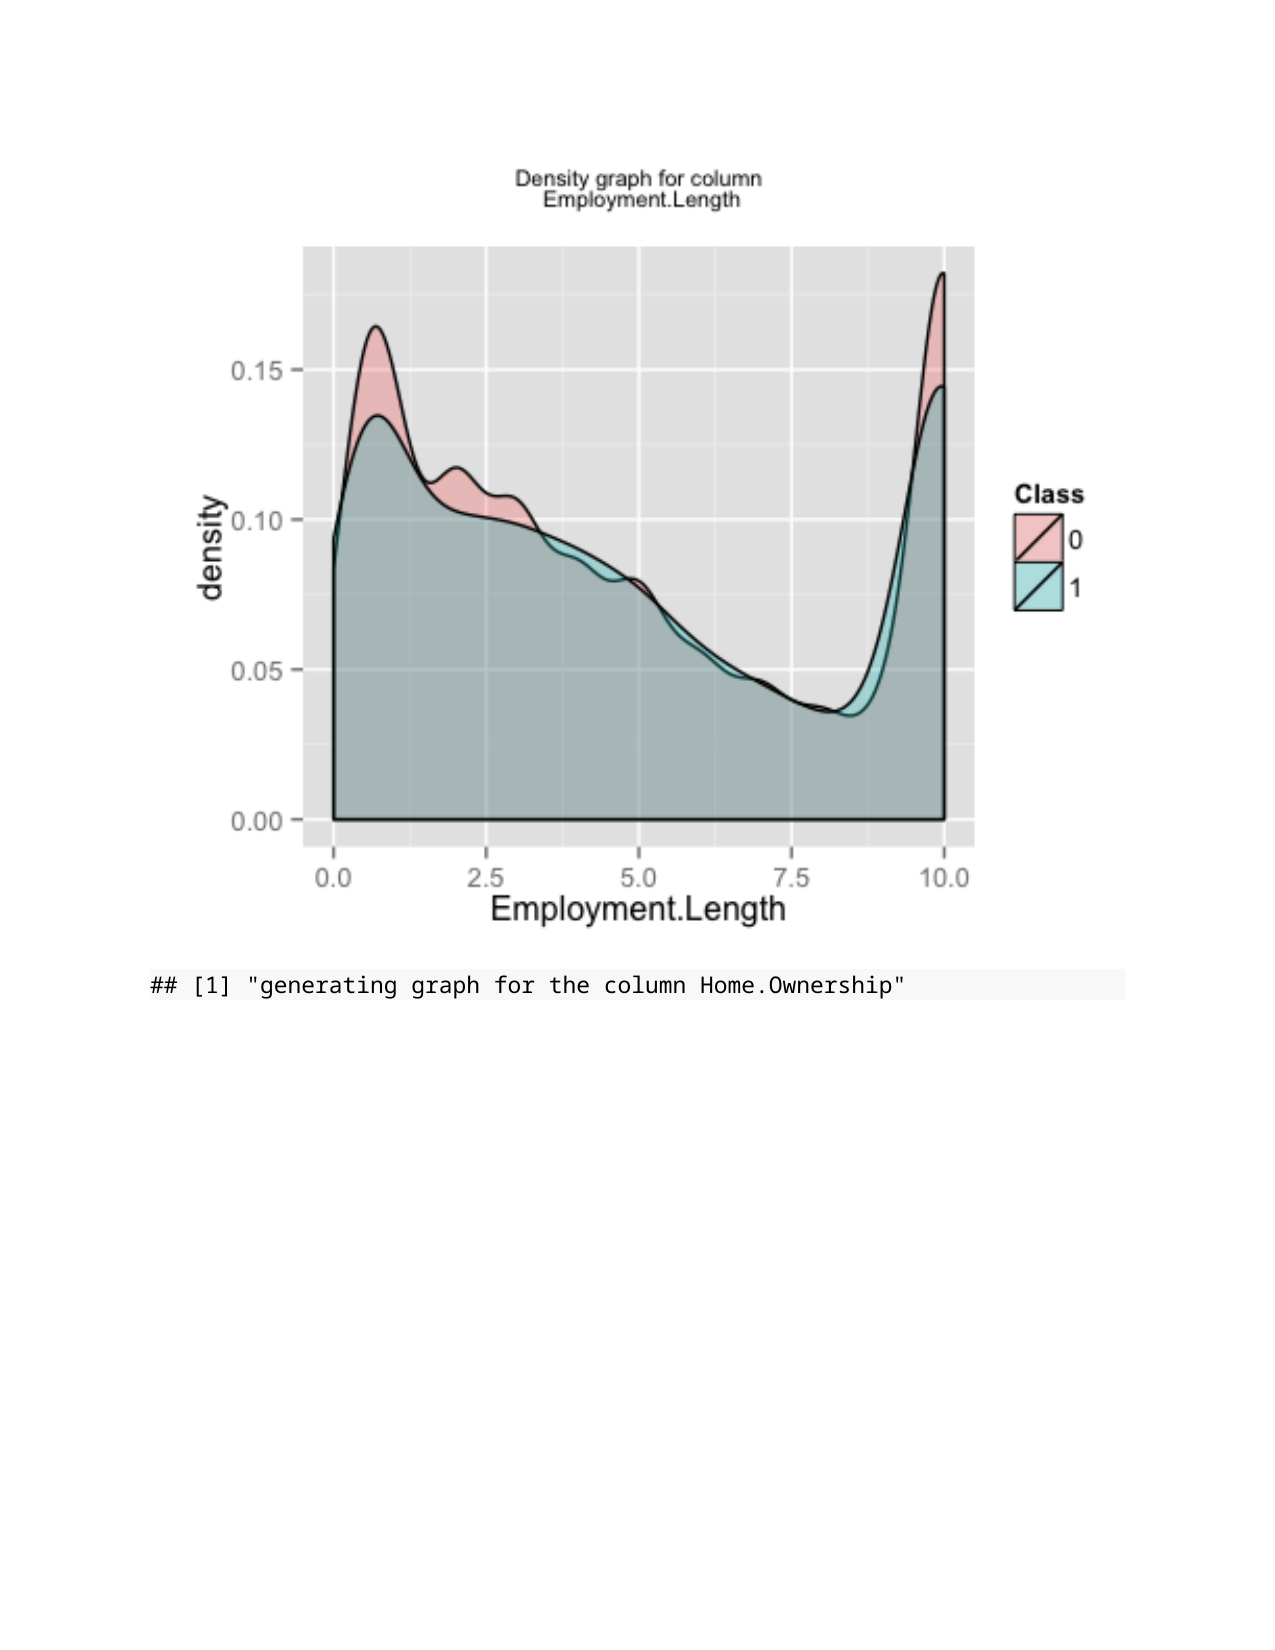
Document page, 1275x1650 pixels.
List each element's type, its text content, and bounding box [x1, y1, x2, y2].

picture [168, 150, 1169, 950]
text ## [1] "generating graph for the column Home.Ownership" [150, 969, 1125, 1000]
